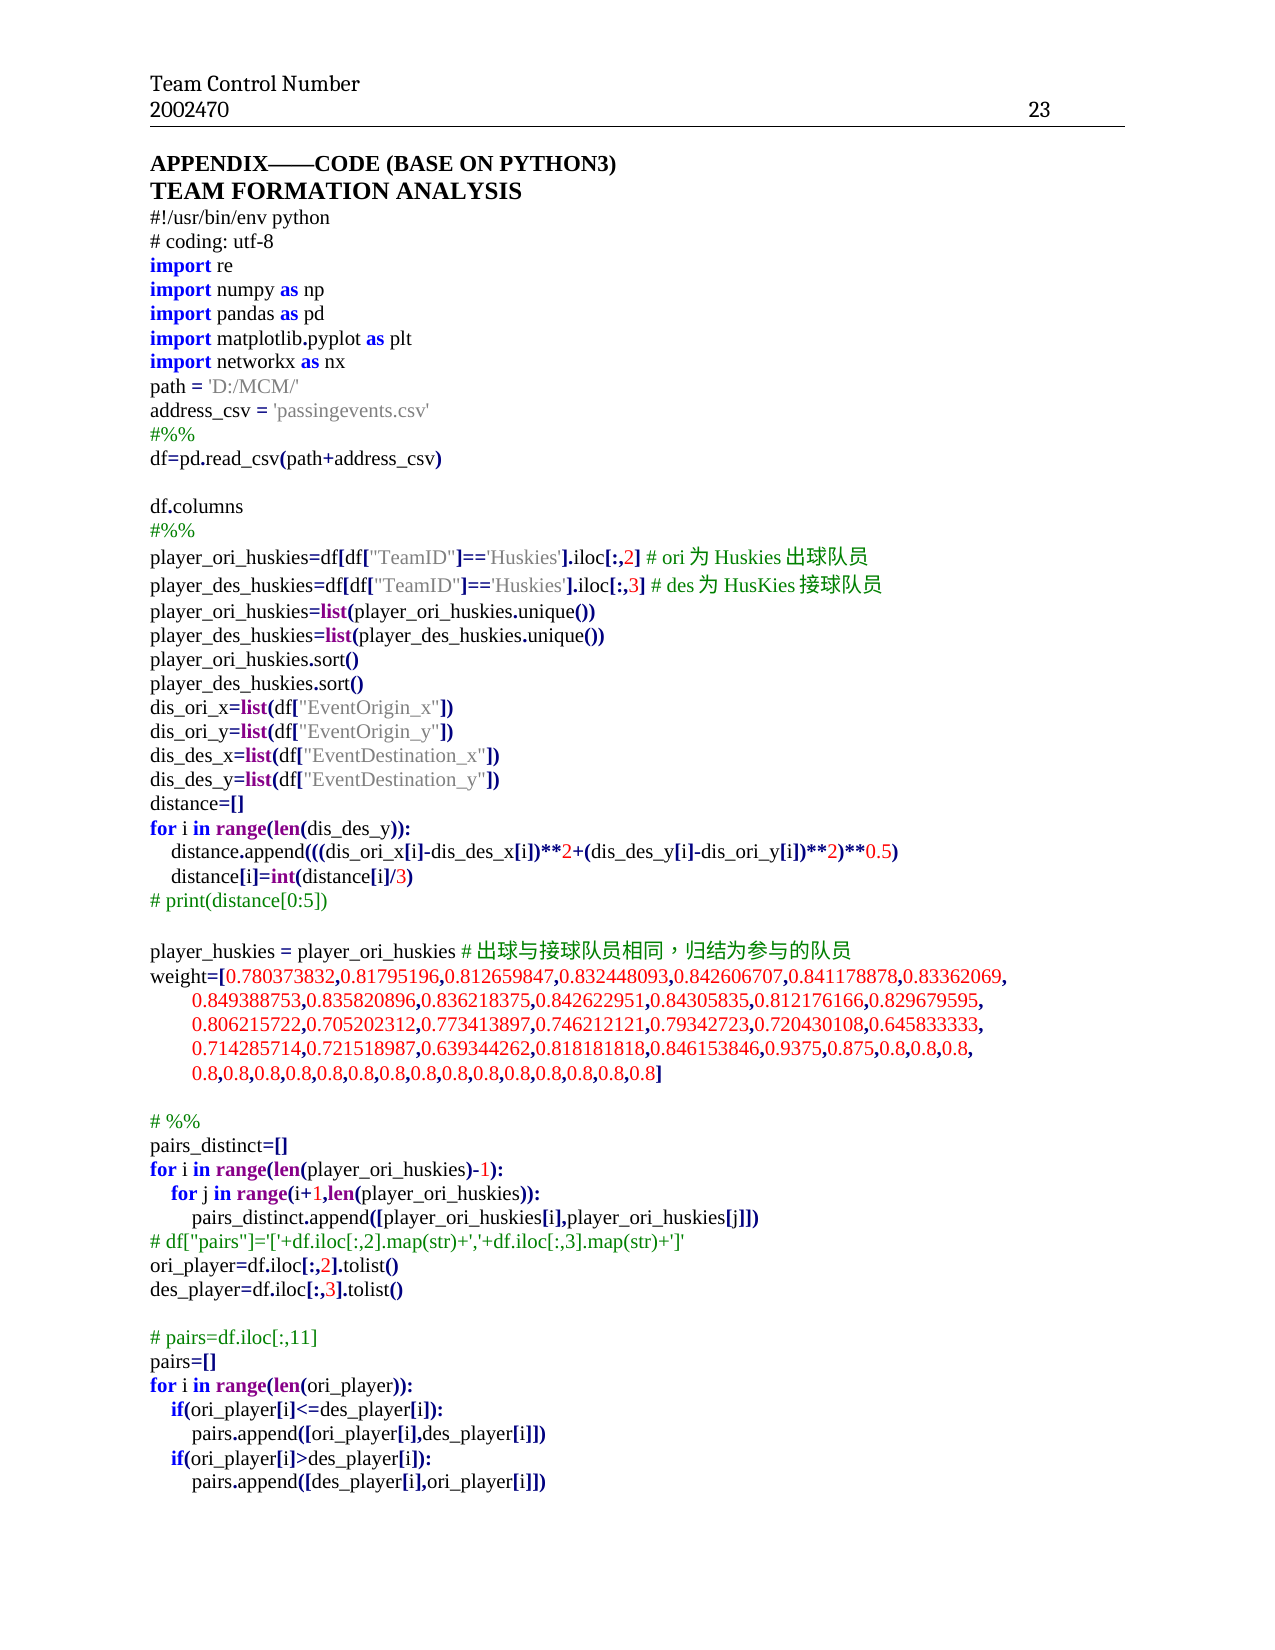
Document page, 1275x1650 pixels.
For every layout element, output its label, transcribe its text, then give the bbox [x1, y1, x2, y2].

text pairs.append([ori_player[i],des_player[i]]) [150, 1421, 1125, 1445]
text import matplotlib.pyplot as plt [150, 325, 1125, 349]
text pairs_distinct.append([player_ori_huskies[i],player_ori_huskies[j]]) [150, 1205, 1125, 1229]
text APPENDIX——CODE (BASE ON PYTHON3) [150, 150, 1125, 176]
text import pandas as pd [150, 301, 1125, 325]
text pairs.append([des_player[i],ori_player[i]]) [150, 1469, 1125, 1493]
text pairs_distinct=[] [150, 1133, 1125, 1157]
text player_des_huskies.sort() [150, 671, 1125, 695]
text #%% [150, 518, 1125, 542]
text for i in range(len(player_ori_huskies)-1): [150, 1157, 1125, 1181]
text if(ori_player[i]<=des_player[i]): [150, 1397, 1125, 1421]
text if(ori_player[i]>des_player[i]): [150, 1445, 1125, 1469]
text TEAM FORMATION ANALYSIS [150, 176, 1125, 205]
text dis_ori_y=list(df["EventOrigin_y"]) [150, 719, 1125, 743]
text pairs=[] [150, 1349, 1125, 1373]
text distance.append(((dis_ori_x[i]-dis_des_x[i])**2+(dis_des_y[i]-dis_ori_y[i])**2)**0.5) [150, 839, 1125, 863]
text player_ori_huskies.sort() [150, 647, 1125, 671]
text player_ori_huskies=df[df["TeamID"]=='Huskies'].iloc[:,2] # ori为Huskies出球队员 [150, 542, 1125, 570]
text # coding: utf-8 [150, 229, 1125, 253]
text dis_ori_x=list(df["EventOrigin_x"]) [150, 695, 1125, 719]
text # print(distance[0:5]) [150, 888, 1125, 912]
text path = 'D:/MCM/' [150, 373, 1125, 398]
text player_des_huskies=df[df["TeamID"]=='Huskies'].iloc[:,3] # des为HusKies接球队员 [150, 570, 1125, 599]
text ori_player=df.iloc[:,2].tolist() [150, 1253, 1125, 1277]
text dis_des_x=list(df["EventDestination_x"]) [150, 743, 1125, 767]
text player_des_huskies=list(player_des_huskies.unique()) [150, 623, 1125, 647]
text df=pd.read_csv(path+address_csv) [150, 446, 1125, 470]
text 0.849388753,0.835820896,0.836218375,0.842622951,0.84305835,0.812176166,0.829679595, [150, 988, 1125, 1012]
text #!/usr/bin/env python [150, 205, 1125, 229]
text player_huskies = player_ori_huskies # 出球与接球队员相同，归结为参与的队员 [150, 936, 1125, 964]
text import networkx as nx [150, 349, 1125, 373]
text for i in range(len(dis_des_y)): [150, 815, 1125, 839]
text import numpy as np [150, 277, 1125, 301]
text 0.714285714,0.721518987,0.639344262,0.818181818,0.846153846,0.9375,0.875,0.8,0.8,0.8, [150, 1036, 1125, 1060]
text dis_des_y=list(df["EventDestination_y"]) [150, 767, 1125, 791]
text #%% [150, 422, 1125, 446]
text distance=[] [150, 791, 1125, 815]
text distance[i]=int(distance[i]/3) [150, 863, 1125, 888]
text 0.8,0.8,0.8,0.8,0.8,0.8,0.8,0.8,0.8,0.8,0.8,0.8,0.8,0.8,0.8] [150, 1060, 1125, 1084]
text address_csv = 'passingevents.csv' [150, 398, 1125, 422]
text for j in range(i+1,len(player_ori_huskies)): [150, 1181, 1125, 1205]
text weight=[0.780373832,0.81795196,0.812659847,0.832448093,0.842606707,0.841178878,0.83362069, [150, 964, 1125, 988]
text player_ori_huskies=list(player_ori_huskies.unique()) [150, 599, 1125, 623]
text # pairs=df.iloc[:,11] [150, 1325, 1125, 1349]
text des_player=df.iloc[:,3].tolist() [150, 1277, 1125, 1301]
text df.columns [150, 494, 1125, 518]
text for i in range(len(ori_player)): [150, 1373, 1125, 1397]
text import re [150, 253, 1125, 277]
text # %% [150, 1108, 1125, 1133]
text # df["pairs"]='['+df.iloc[:,2].map(str)+','+df.iloc[:,3].map(str)+']' [150, 1229, 1125, 1253]
text 0.806215722,0.705202312,0.773413897,0.746212121,0.79342723,0.720430108,0.645833333, [150, 1012, 1125, 1036]
